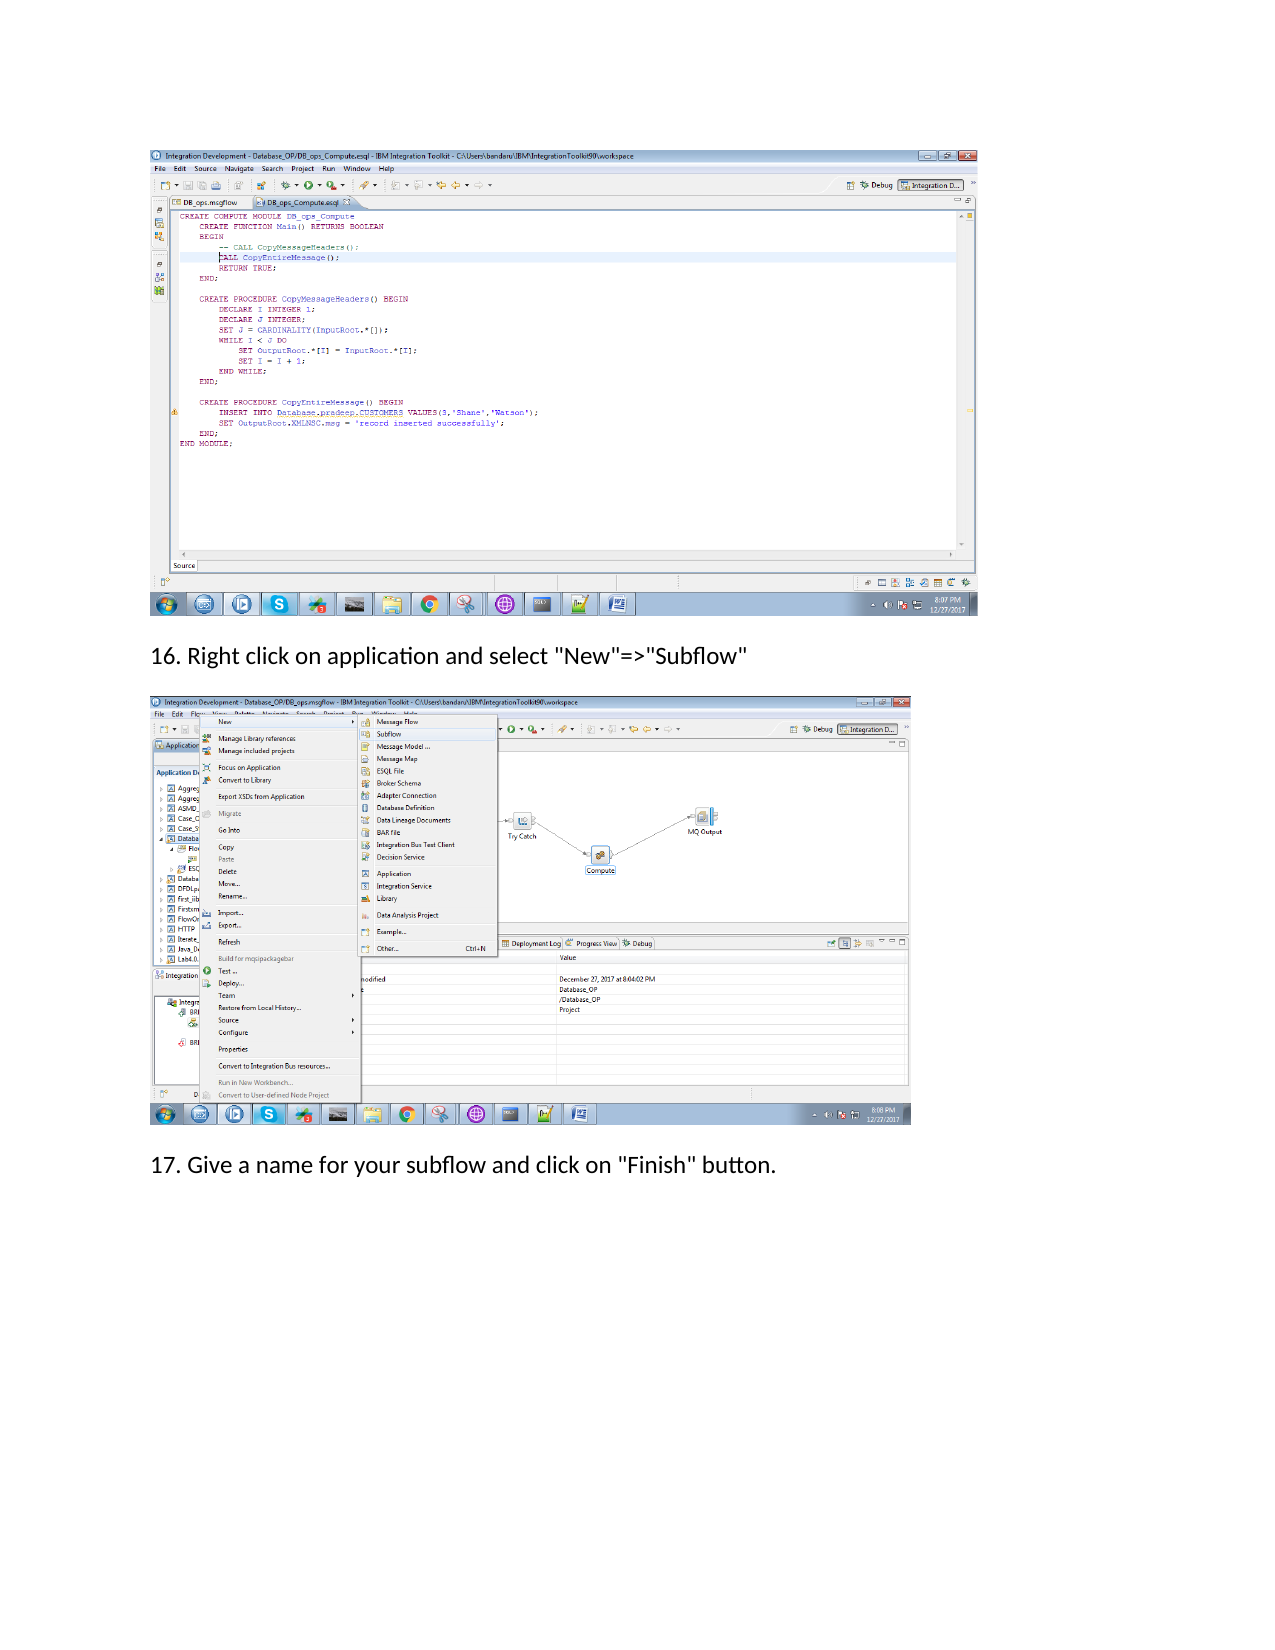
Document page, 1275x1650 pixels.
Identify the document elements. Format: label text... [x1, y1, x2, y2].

picture [150, 150, 978, 616]
text 16. Right click on application and select "New"=>"Subflow" [150, 641, 1125, 671]
text 17. Give a name for your subflow and click on "Finish" button. [150, 1149, 1125, 1180]
picture [150, 696, 911, 1125]
